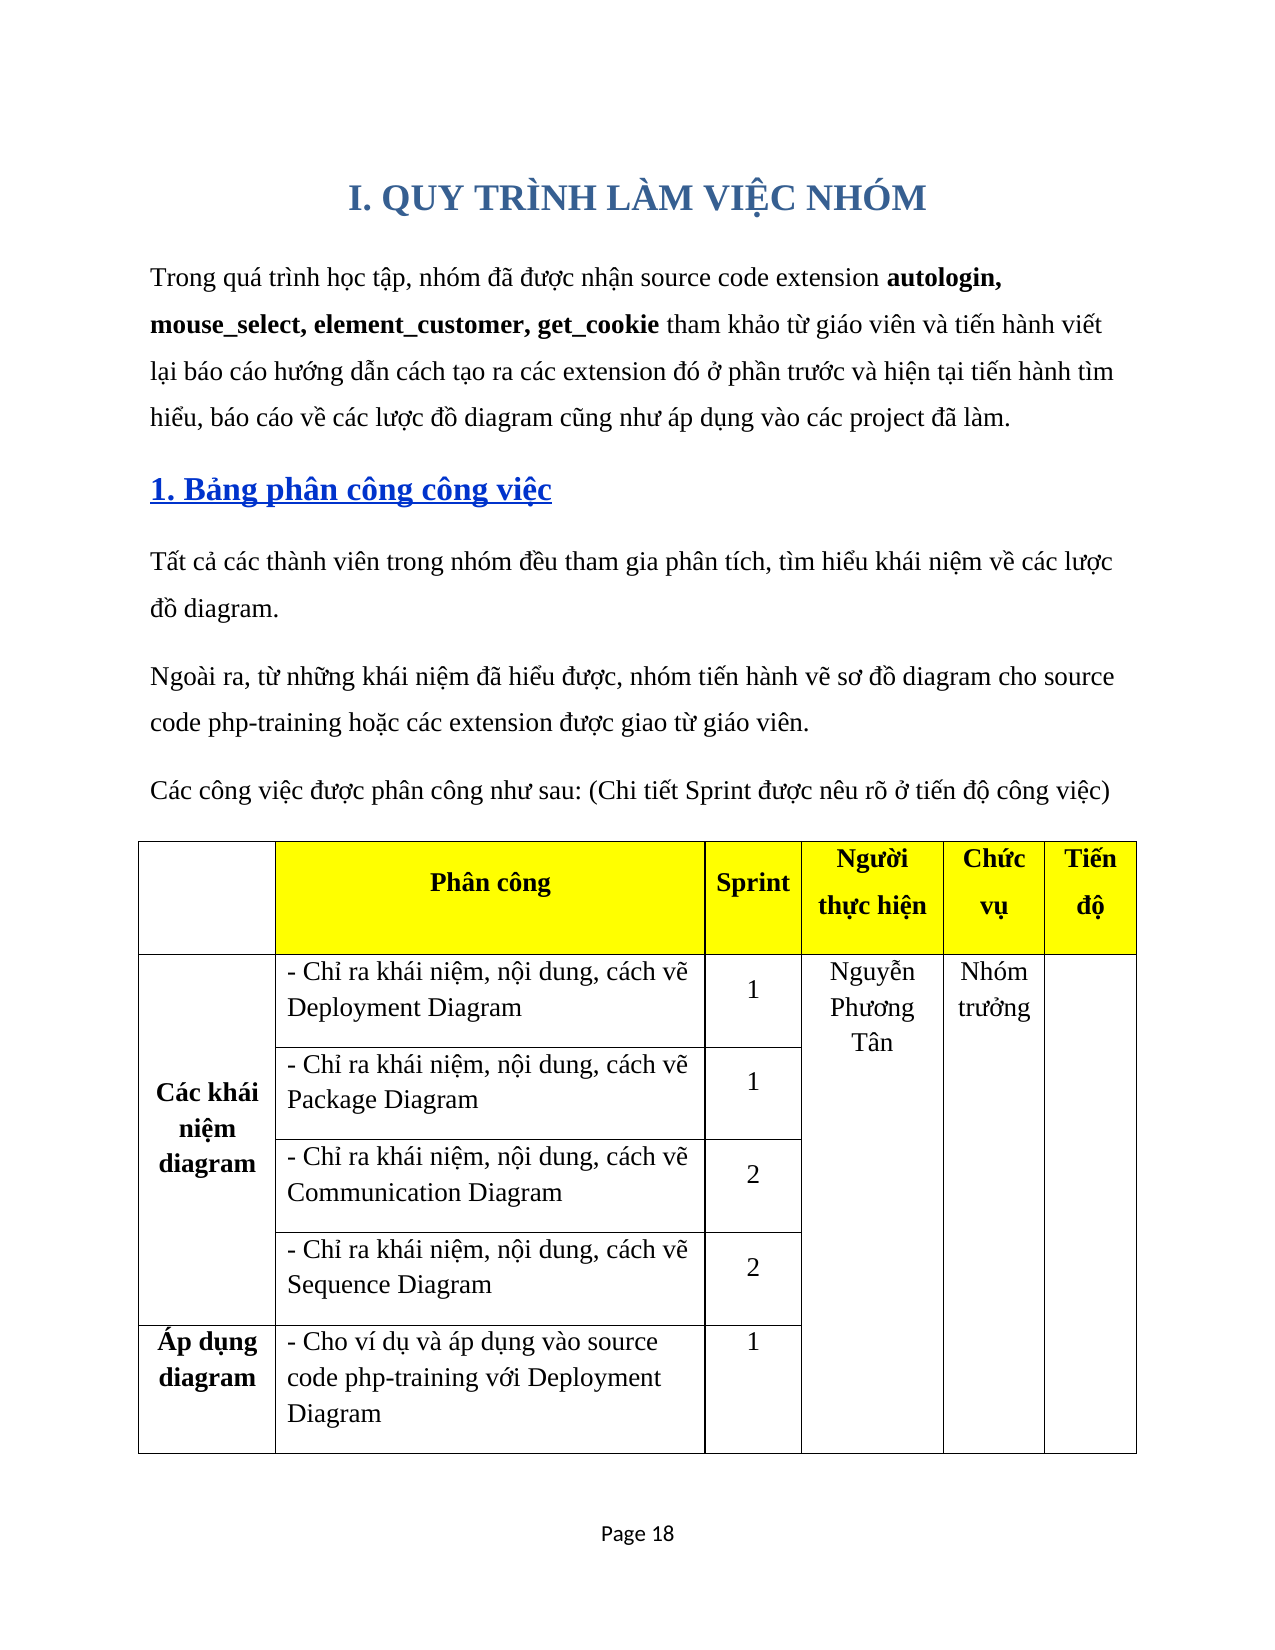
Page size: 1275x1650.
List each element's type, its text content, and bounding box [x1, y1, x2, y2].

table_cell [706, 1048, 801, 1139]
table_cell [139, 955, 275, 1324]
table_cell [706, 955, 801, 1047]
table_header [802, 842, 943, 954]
text Trong quá trình học tập, nhóm đã được nhận source code extension autologin, mouse_select, element_customer, get_cookie tham khảo từ giáo viên và tiến hành viết lại báo cáo hướng dẫn cách tạo ra các extension đó ở phần trước và hiện tại tiến hành tìm hiểu, báo cáo về các lược đồ diagram cũng như áp dụng vào các project đã làm. [150, 261, 1125, 432]
text Các công việc được phân công như sau: (Chi tiết Sprint được nêu rõ ở tiến độ công việc) [150, 774, 1125, 805]
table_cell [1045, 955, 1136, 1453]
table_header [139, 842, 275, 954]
subtitle 1. Bảng phân công công việc [150, 469, 1125, 507]
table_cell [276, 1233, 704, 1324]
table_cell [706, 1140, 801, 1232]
subtitle I. QUY TRÌNH LÀM VIỆC NHÓM [150, 175, 1125, 218]
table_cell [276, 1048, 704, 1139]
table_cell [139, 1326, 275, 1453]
text Ngoài ra, từ những khái niệm đã hiểu được, nhóm tiến hành vẽ sơ đồ diagram cho source code php-training hoặc các extension được giao từ giáo viên. [150, 659, 1125, 737]
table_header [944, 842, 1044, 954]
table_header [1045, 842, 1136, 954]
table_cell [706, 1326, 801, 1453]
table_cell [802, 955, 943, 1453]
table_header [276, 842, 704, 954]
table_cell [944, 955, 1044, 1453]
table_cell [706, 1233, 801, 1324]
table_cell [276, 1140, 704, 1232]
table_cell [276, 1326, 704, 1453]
text Tất cả các thành viên trong nhóm đều tham gia phân tích, tìm hiểu khái niệm về các lược đồ diagram. [150, 545, 1125, 623]
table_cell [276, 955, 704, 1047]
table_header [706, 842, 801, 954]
